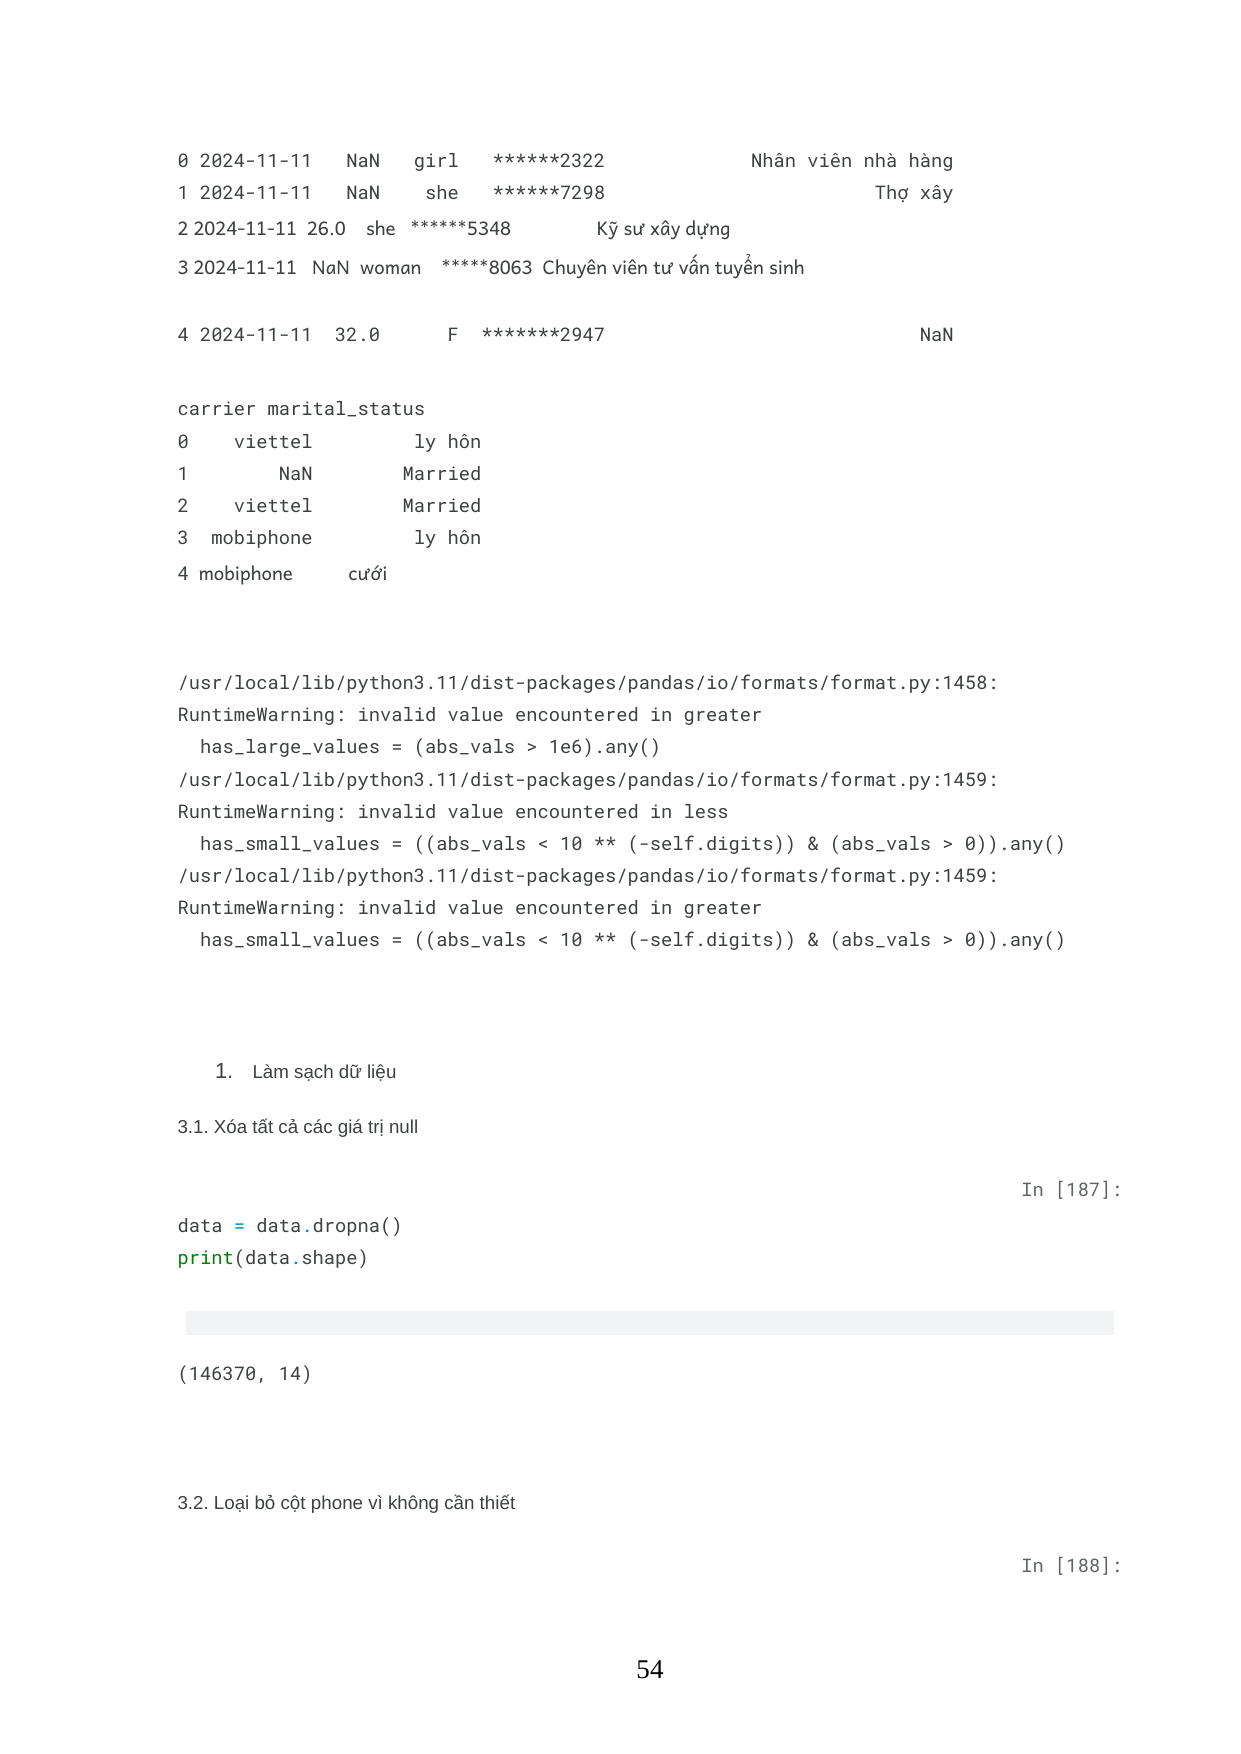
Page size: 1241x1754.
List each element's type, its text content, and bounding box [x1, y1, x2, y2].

text 4 2024-11-11 32.0 F *******2947 NaN [177, 322, 1122, 347]
text /usr/local/lib/python3.11/dist-packages/pandas/io/formats/format.py:1459: RuntimeWarning: invalid value encountered in greater [177, 863, 1122, 920]
text In [187]: [177, 1177, 1122, 1202]
text 3.2. Loại bỏ cột phone vì không cần thiết [177, 1492, 1122, 1513]
text 1 NaN Married [177, 461, 1122, 485]
text print(data.shape) [177, 1245, 1122, 1270]
text 0 viettel ly hôn [177, 428, 1122, 453]
text /usr/local/lib/python3.11/dist-packages/pandas/io/formats/format.py:1458: RuntimeWarning: invalid value encountered in greater [177, 670, 1122, 727]
text 2 viettel Married [177, 493, 1122, 517]
text 0 2024-11-11 NaN girl ******2322 Nhân viên nhà hàng [177, 148, 1122, 172]
text /usr/local/lib/python3.11/dist-packages/pandas/io/formats/format.py:1459: RuntimeWarning: invalid value encountered in less [177, 766, 1122, 823]
text 3 mobiphone ly hôn [177, 525, 1122, 550]
text (146370, 14) [177, 1361, 1122, 1386]
text 3.1. Xóa tất cả các giá trị null [177, 1115, 1122, 1137]
text carrier marital_status [177, 396, 1122, 421]
text 1 2024-11-11 NaN she ******7298 Thợ xây [177, 180, 1122, 205]
text In [188]: [177, 1553, 1122, 1578]
text has_small_values = ((abs_vals < 10 ** (-self.digits)) & (abs_vals > 0)).any() [177, 927, 1122, 952]
text data = data.dropna() [177, 1213, 1122, 1238]
text has_small_values = ((abs_vals < 10 ** (-self.digits)) & (abs_vals > 0)).any() [177, 831, 1122, 855]
list Làm sạch dữ liệu [215, 1058, 1122, 1083]
text has_large_values = (abs_vals > 1e6).any() [177, 734, 1122, 759]
